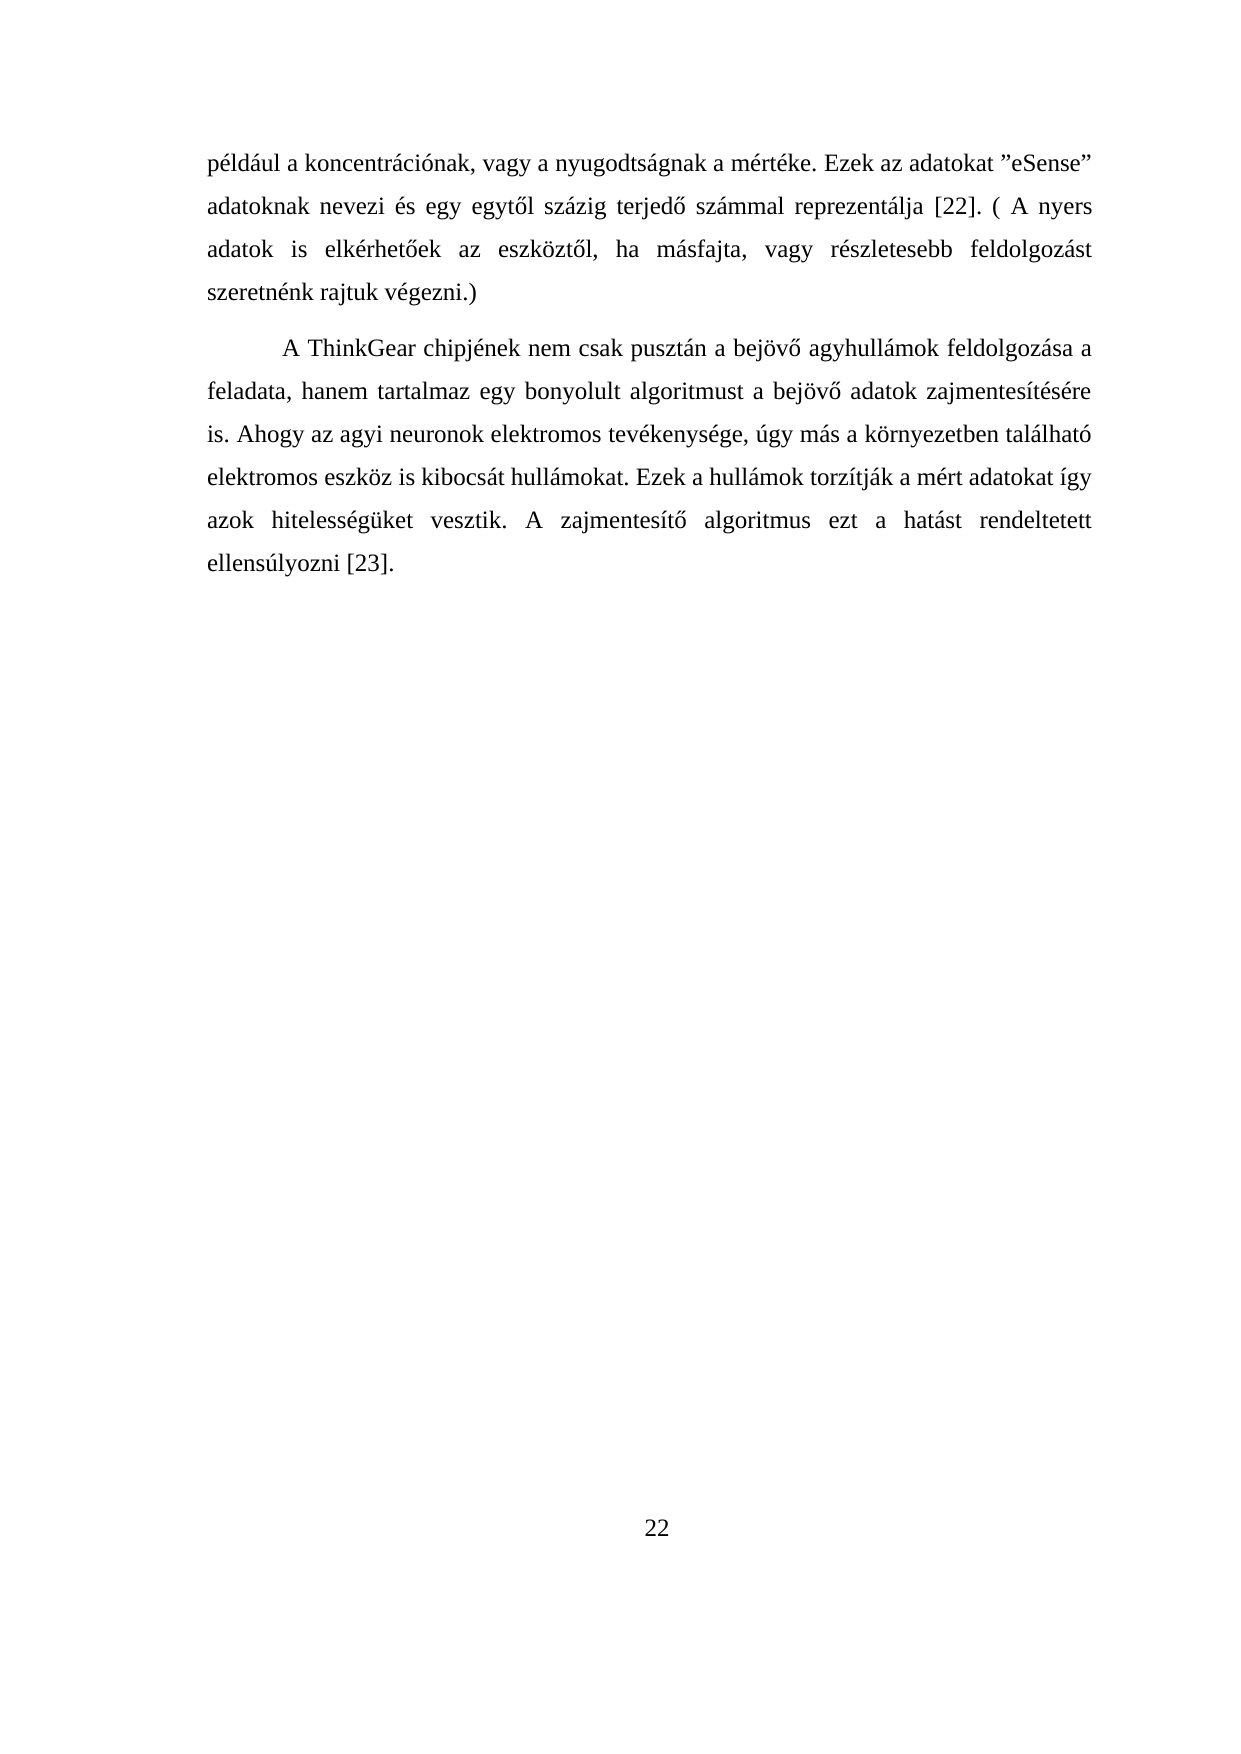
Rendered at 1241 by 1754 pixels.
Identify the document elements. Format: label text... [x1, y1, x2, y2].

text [207, 148, 1092, 306]
text A ThinkGear chipjének nem csak pusztán a bejövő agyhullámok feldolgozása a feladata, hanem tartalmaz egy bonyolult algoritmust a bejövő adatok zajmentesítésére is. Ahogy az agyi neuronok elektromos tevékenysége, úgy más a környezetben található elektromos eszköz is kibocsát hullámokat. Ezek a hullámok torzítják a mért adatokat így azok hitelességüket vesztik. A zajmentesítő algoritmus ezt a hatást rendeltetett ellensúlyozni. [207, 333, 1092, 577]
